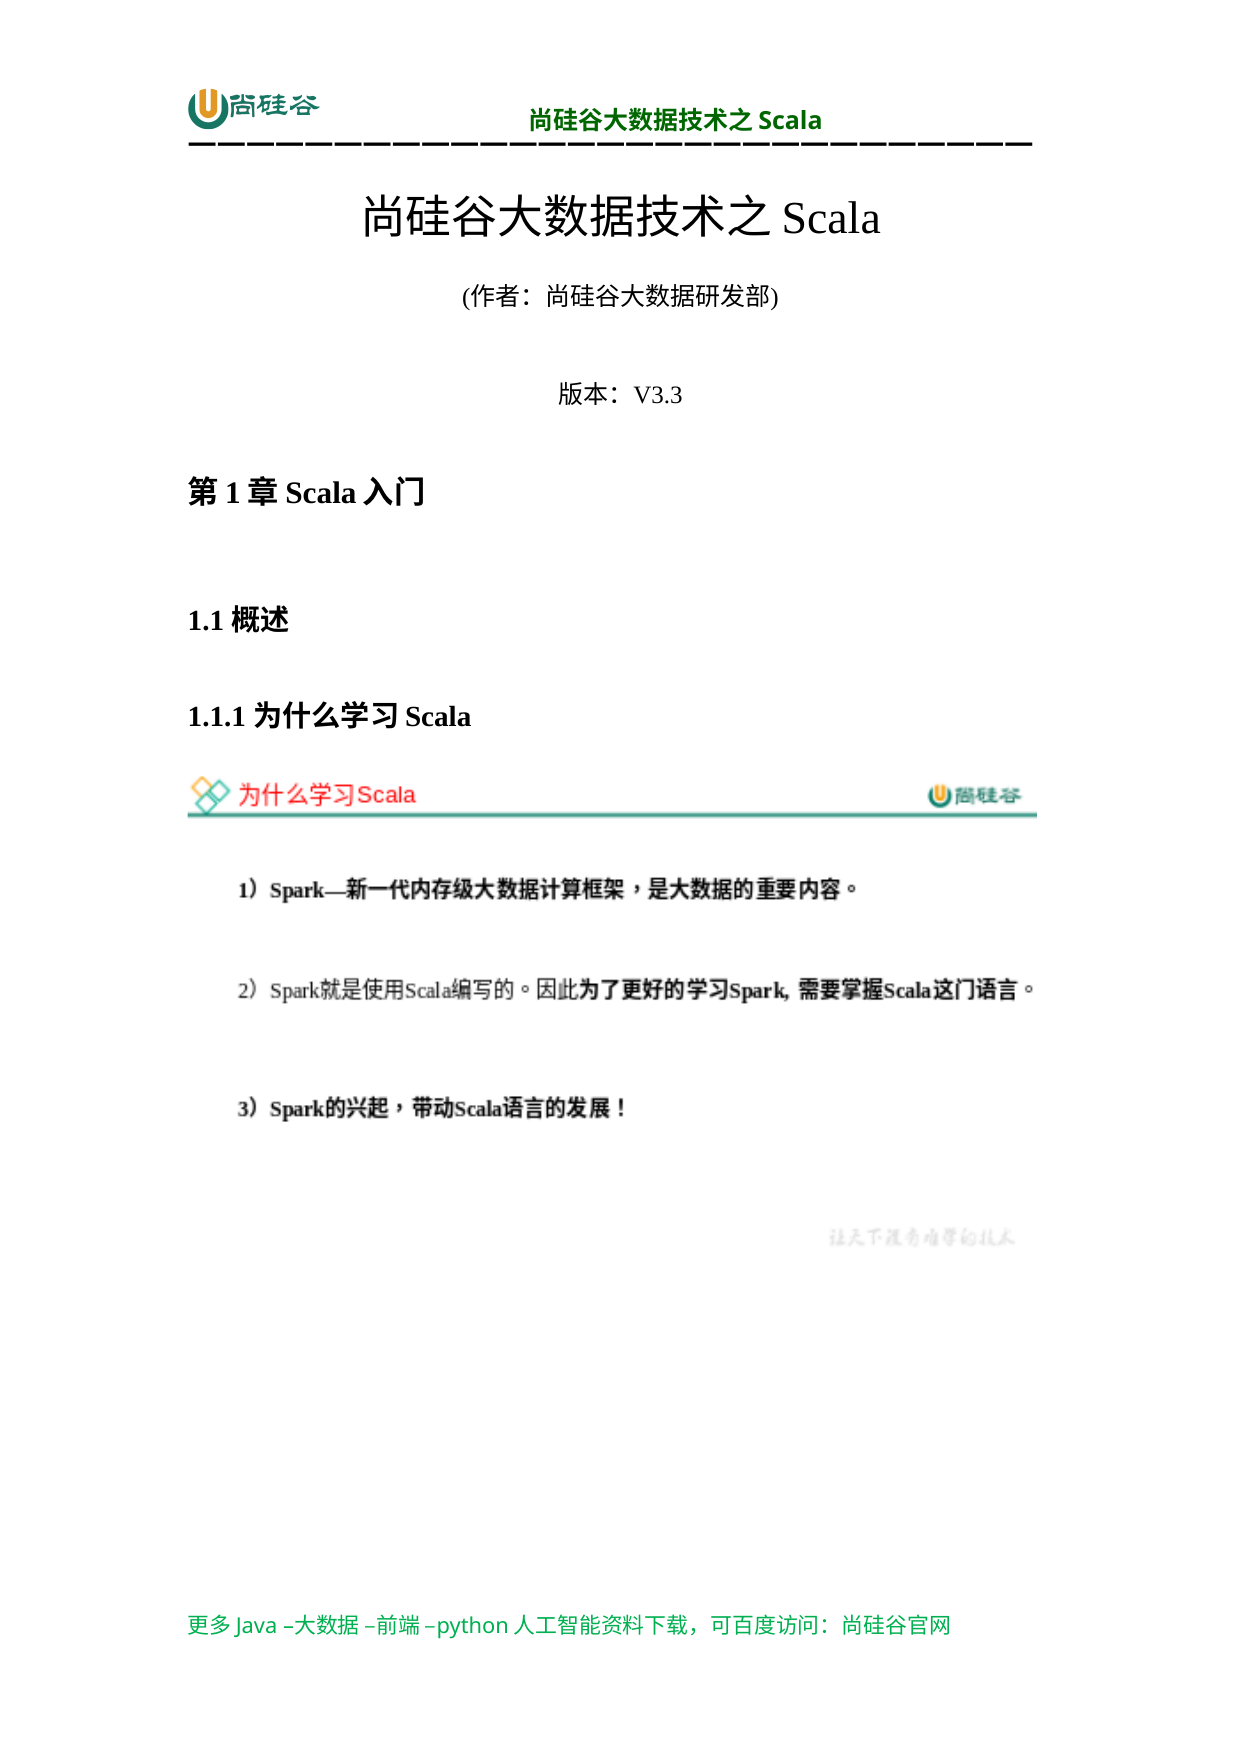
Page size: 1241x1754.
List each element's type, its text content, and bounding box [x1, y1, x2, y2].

text 尚硅谷大数据技术之Scala [187, 165, 1053, 262]
subtitle 1.1.1 为什么学习Scala [187, 681, 1053, 746]
text 版本：V3.3 [187, 360, 1053, 425]
text (作者：尚硅谷大数据研发部) [187, 262, 1053, 327]
subtitle 第1章 Scala入门 [187, 457, 1053, 522]
subtitle 1.1 概述 [187, 586, 1053, 651]
picture [187, 88, 321, 130]
